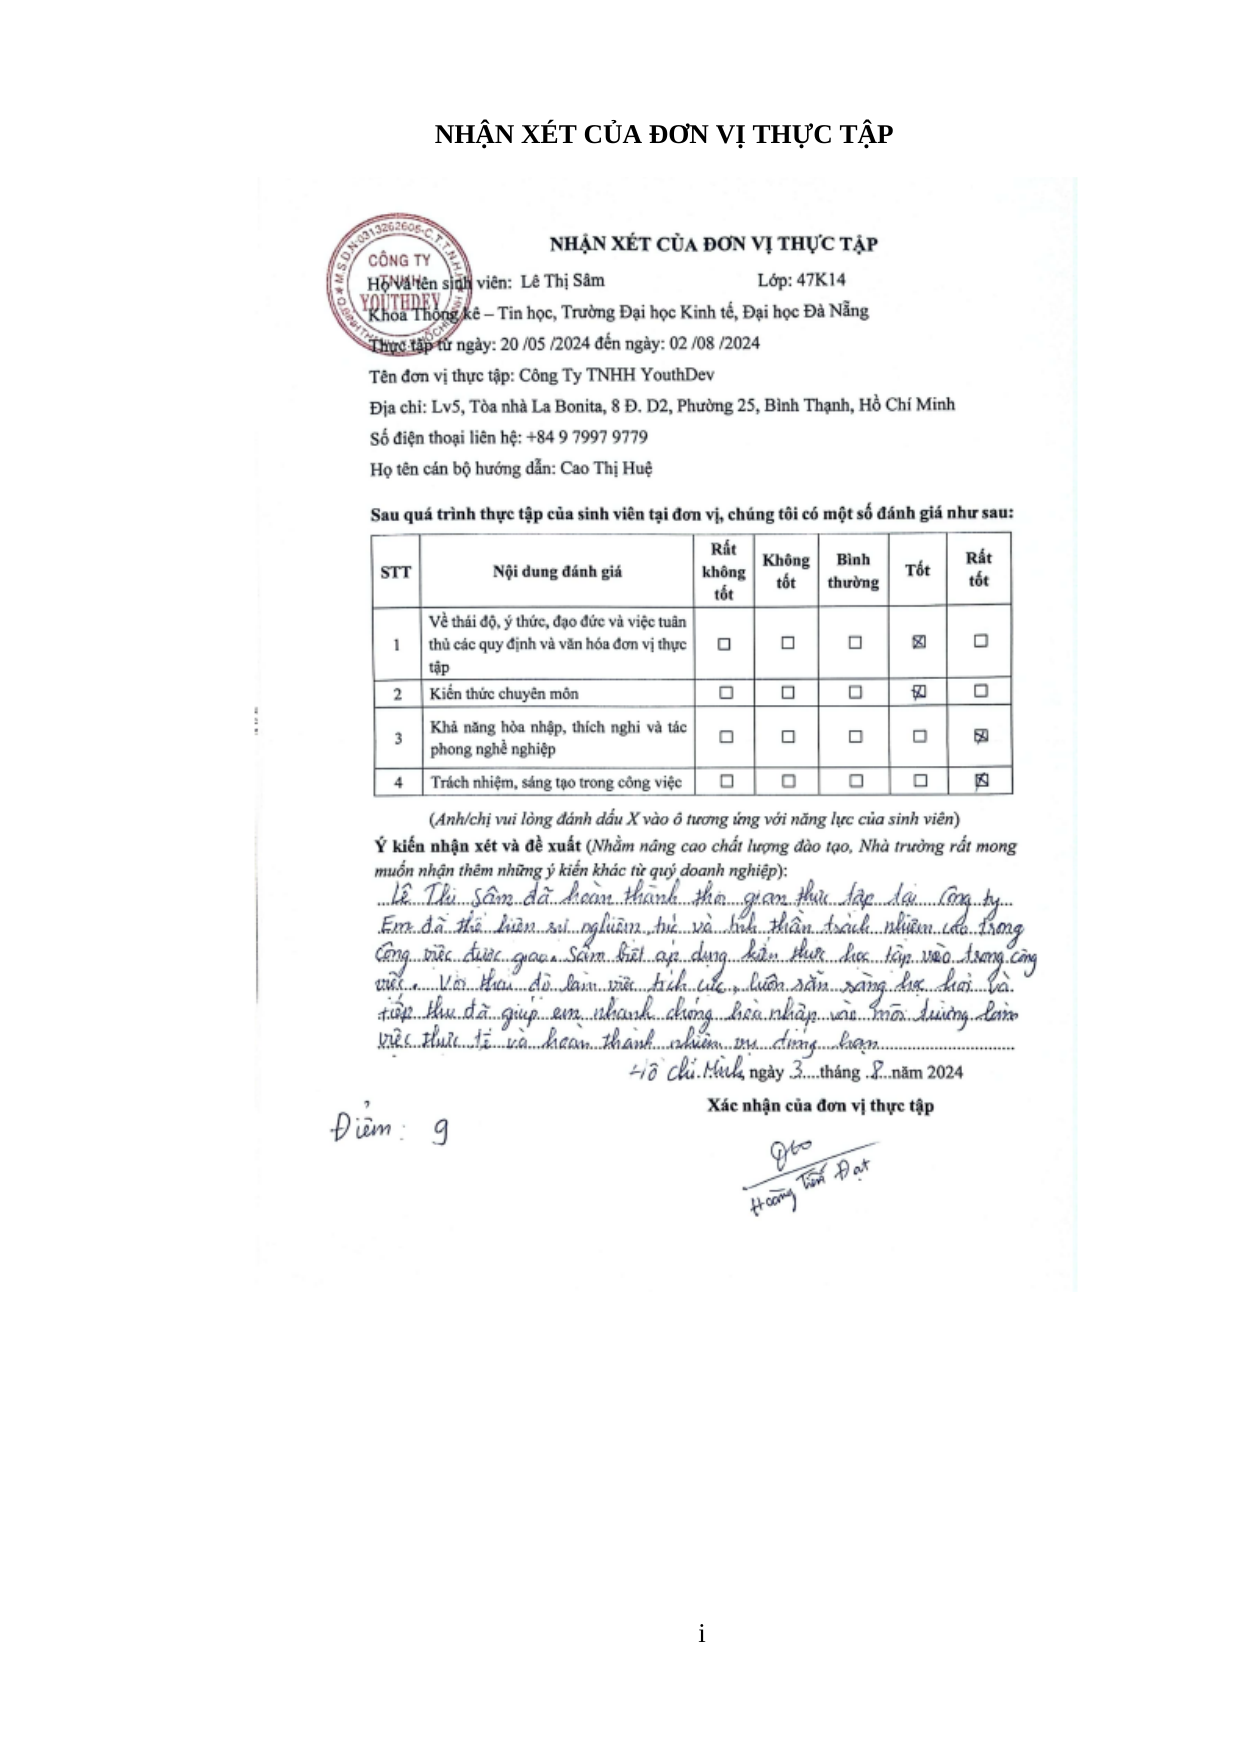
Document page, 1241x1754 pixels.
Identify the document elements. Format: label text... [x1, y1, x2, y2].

picture [244, 177, 1084, 1292]
subtitle NHẬN XÉT CỦA ĐƠN VỊ THỰC TẬP [177, 119, 1152, 150]
